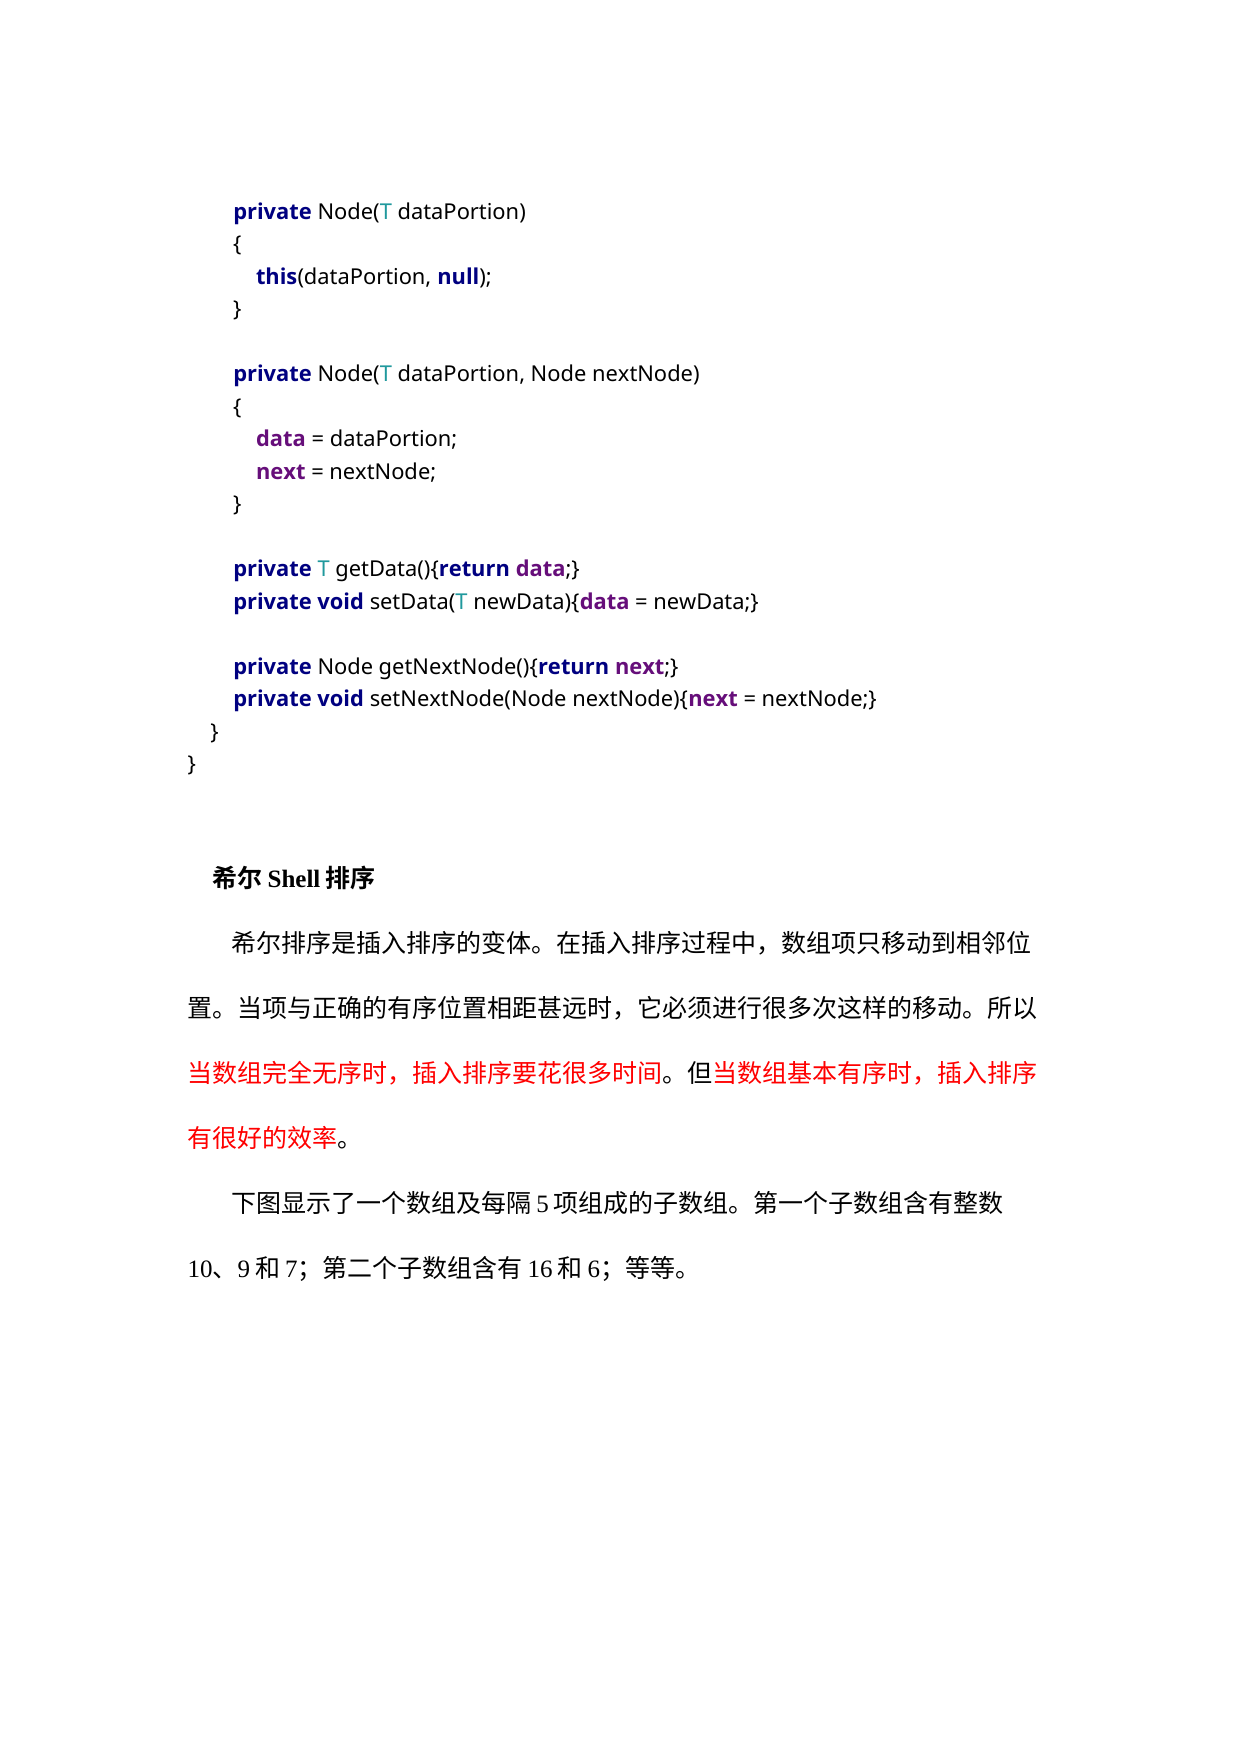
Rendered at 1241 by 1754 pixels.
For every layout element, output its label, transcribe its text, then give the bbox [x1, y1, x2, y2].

text 希尔排序是插入排序的变体。在插入排序过程中，数组项只移动到相邻位置。当项与正确的有序位置相距甚远时，它必须进行很多次这样的移动。所以当数组完全无序时，插入排序要花很多时间。但当数组基本有序时，插入排序有很好的效率。 [187, 909, 1053, 1169]
text 下图显示了一个数组及每隔5项组成的子数组。第一个子数组含有整数10、9和7；第二个子数组含有16和6；等等。 [187, 1169, 1053, 1299]
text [187, 162, 1053, 779]
subtitle 希尔Shell排序 [187, 844, 1053, 909]
